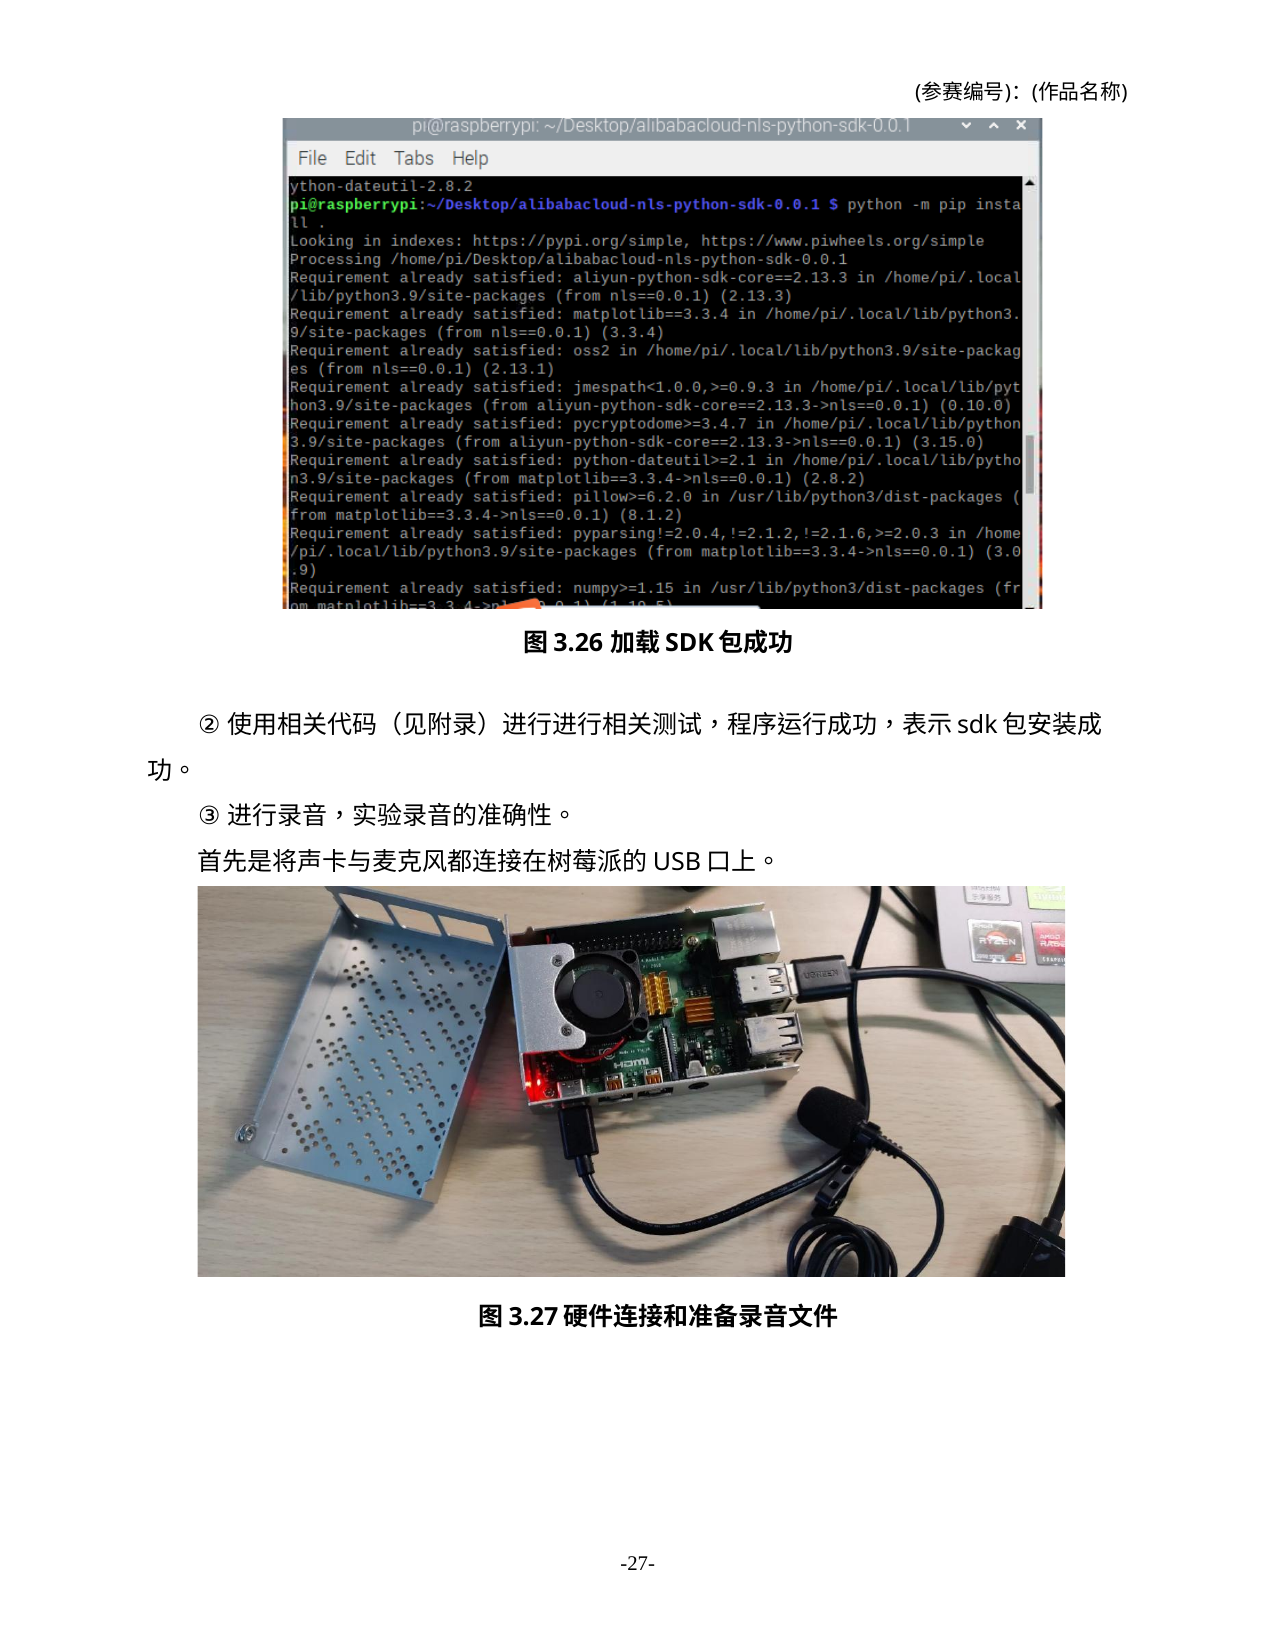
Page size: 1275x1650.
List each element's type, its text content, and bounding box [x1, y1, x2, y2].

text 图3.26 加载SDK包成功 [148, 621, 1127, 658]
text 首先是将声卡与麦克风都连接在树莓派的USB口上。 [148, 841, 1127, 877]
text ③ 进行录音，实验录音的准确性。 [148, 796, 1127, 832]
text ② 使用相关代码（见附录）进行进行相关测试，程序运行成功，表示sdk包安装成功。 [148, 705, 1127, 787]
picture [282, 118, 1043, 609]
picture [197, 886, 1066, 1277]
text 图3.27硬件连接和准备录音文件 [148, 1296, 1127, 1333]
